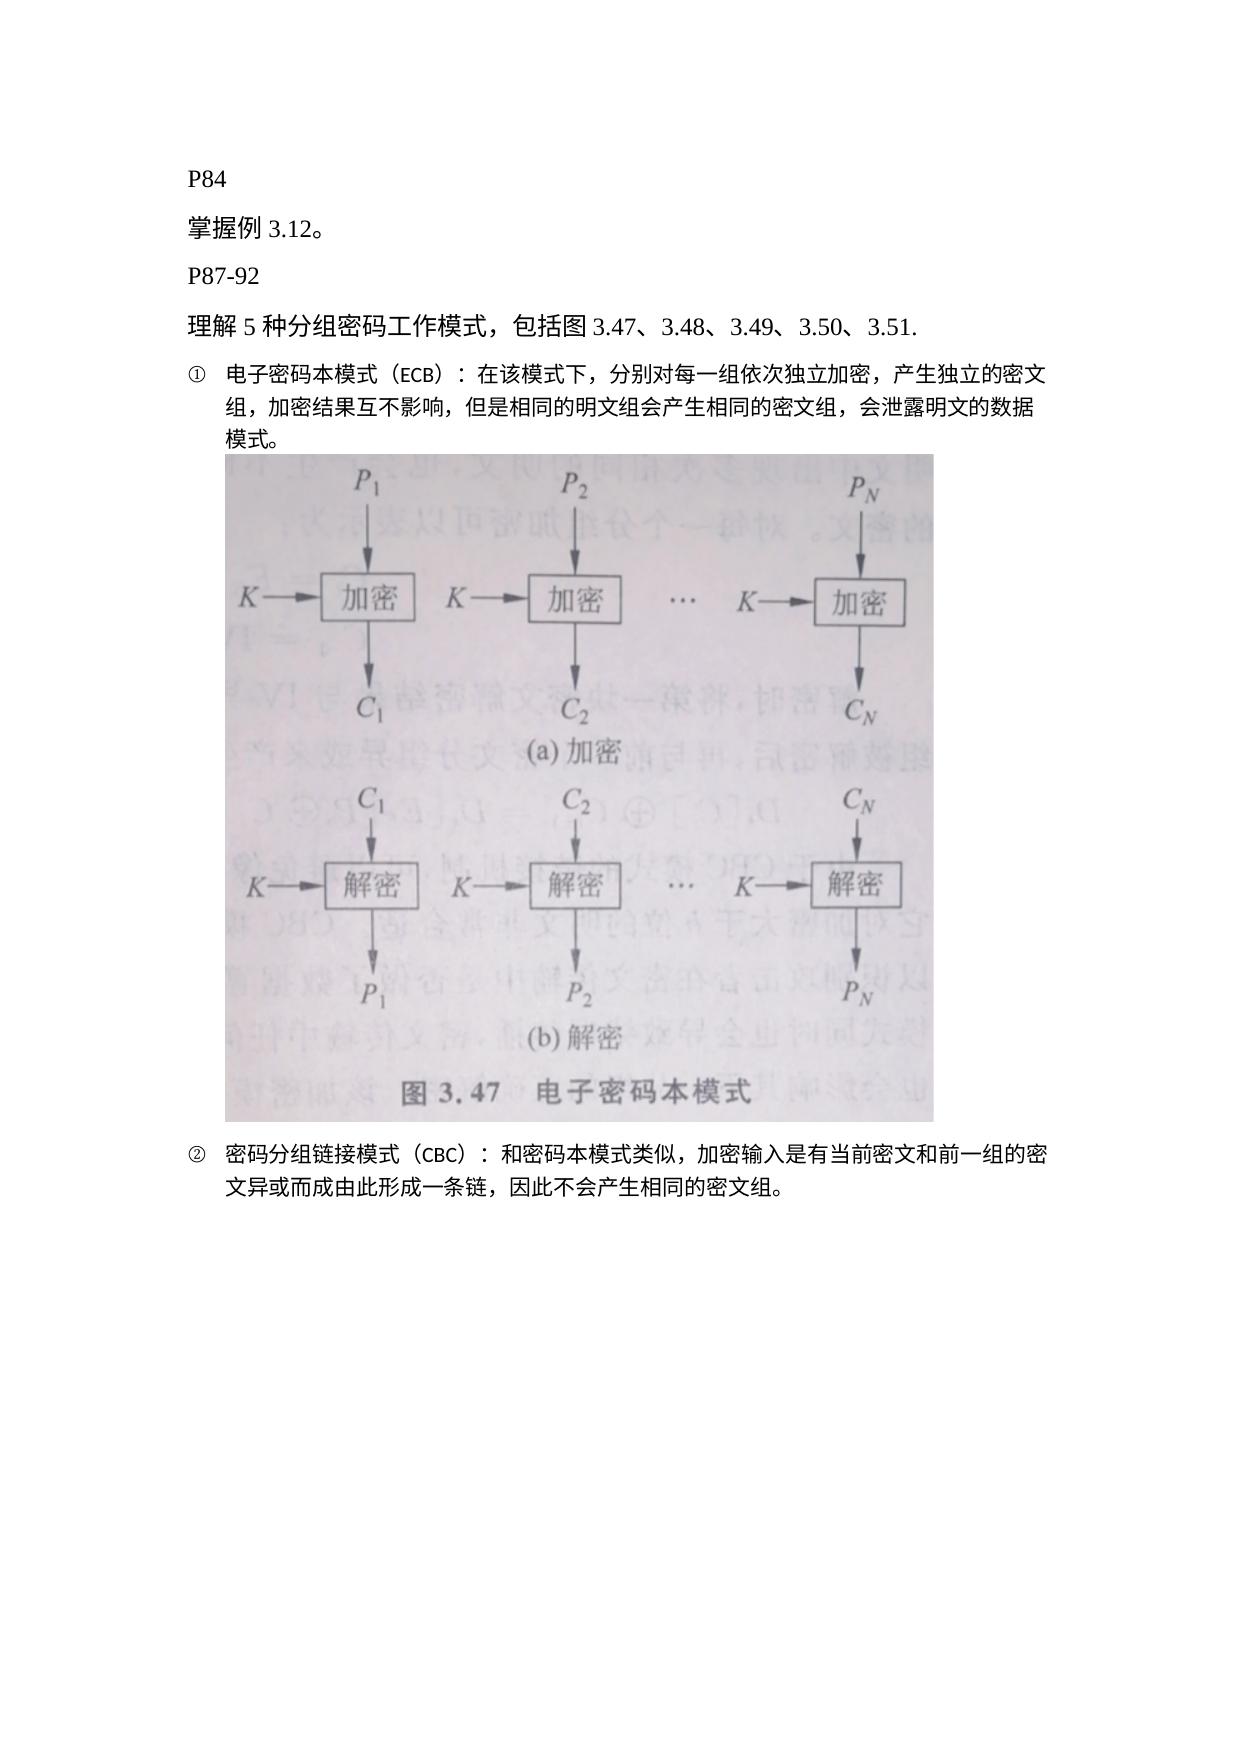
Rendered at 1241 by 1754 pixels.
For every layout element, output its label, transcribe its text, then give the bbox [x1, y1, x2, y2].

text 掌握例 3.12。 [187, 194, 1053, 259]
text P87-92 [187, 259, 1053, 292]
list 电子密码本模式（ECB）：在该模式下，分别对每一组依次独立加密，产生独立的密文组，加密结果互不影响，但是相同的明文组会产生相同的密文组，会泄露明文的数据模式。 [187, 357, 1053, 454]
text 理解 5 种分组密码工作模式，包括图 3.47、3.48、3.49、3.50、3.51. [187, 292, 1053, 357]
list 密码分组链接模式（CBC）：和密码本模式类似，加密输入是有当前密文和前一组的密文异或而成由此形成一条链，因此不会产生相同的密文组。 [187, 1137, 1053, 1202]
text P84 [187, 162, 1053, 194]
picture [225, 454, 934, 1122]
